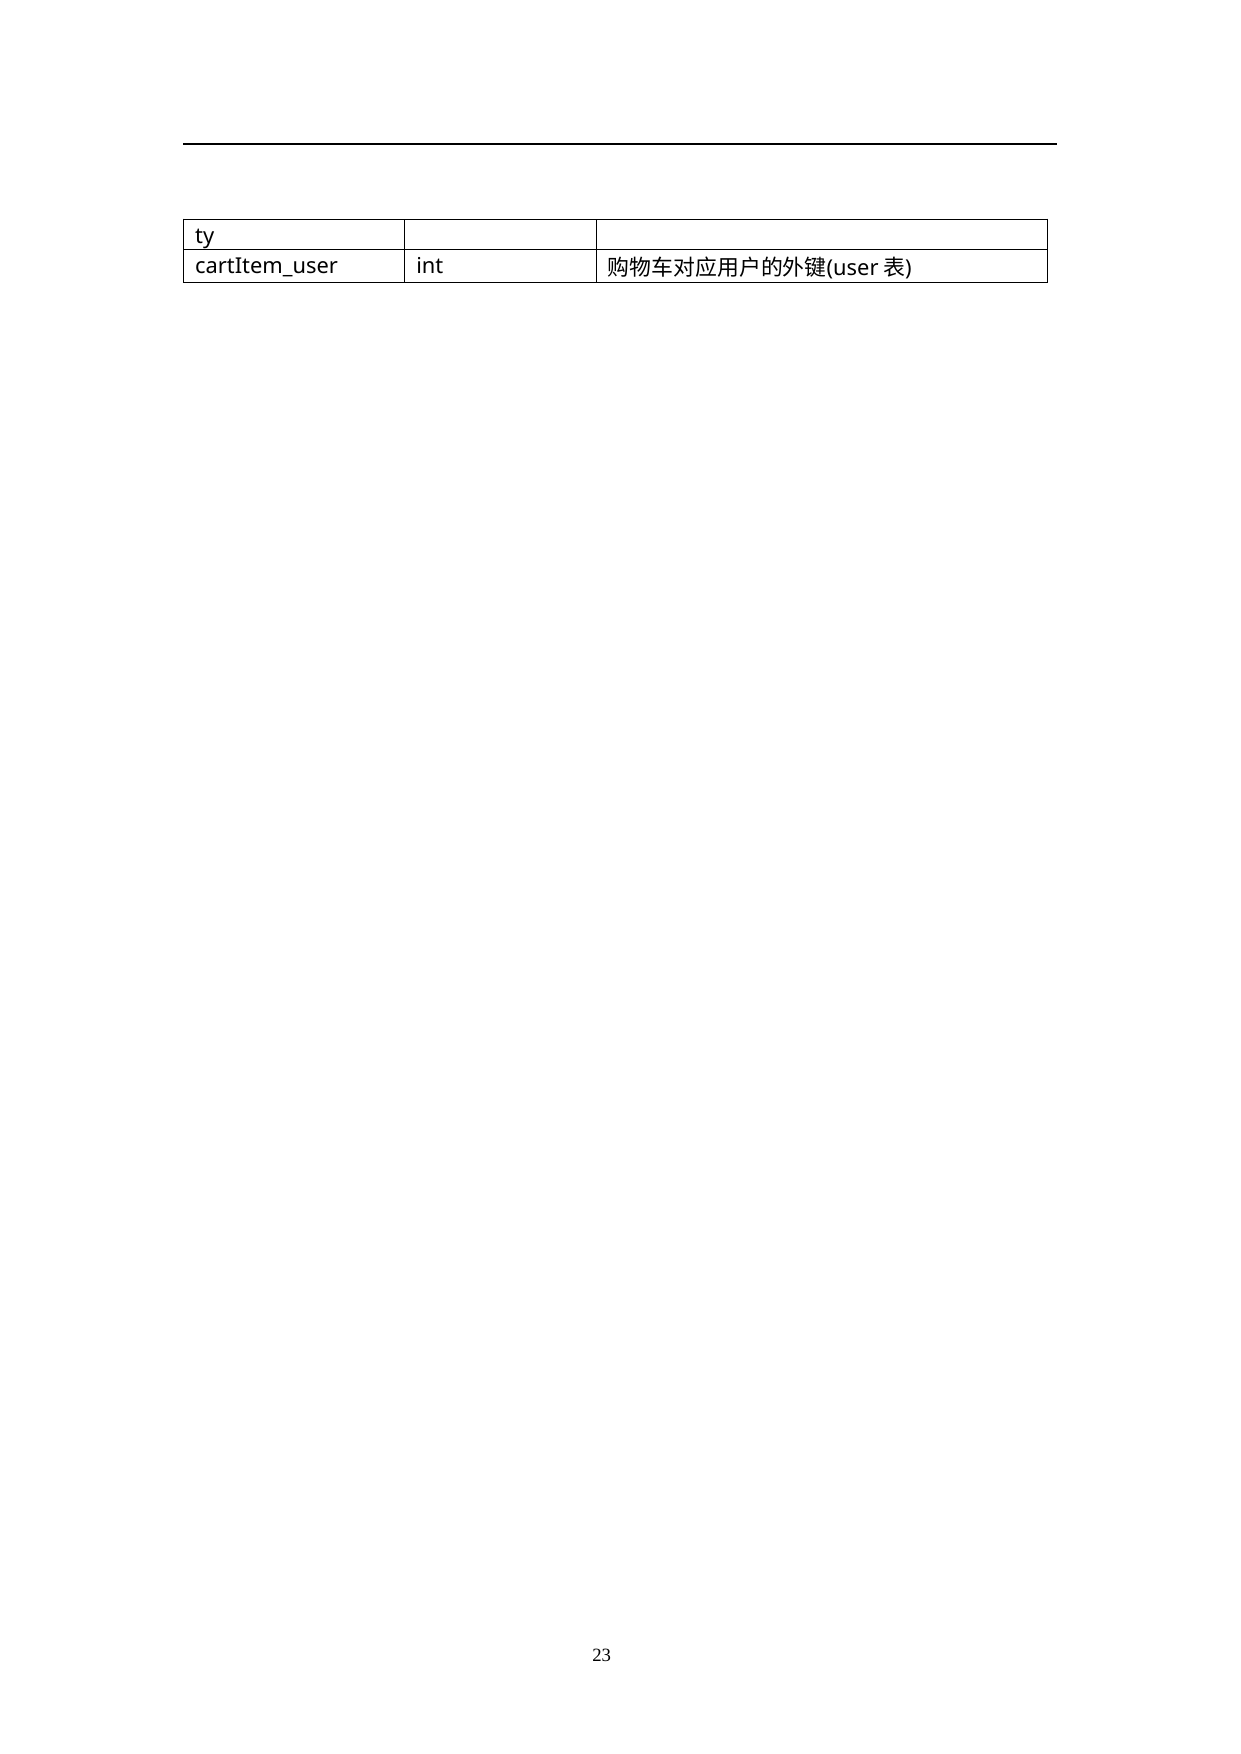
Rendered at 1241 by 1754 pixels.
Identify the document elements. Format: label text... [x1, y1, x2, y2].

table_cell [597, 220, 1047, 249]
table_cell int [405, 250, 596, 282]
table_cell cartItem_commodity [184, 220, 404, 249]
table_cell 购物车对应用户的外键(user表) [597, 250, 1047, 282]
table_cell int [405, 220, 596, 249]
table_cell cartItem_user [184, 250, 404, 282]
